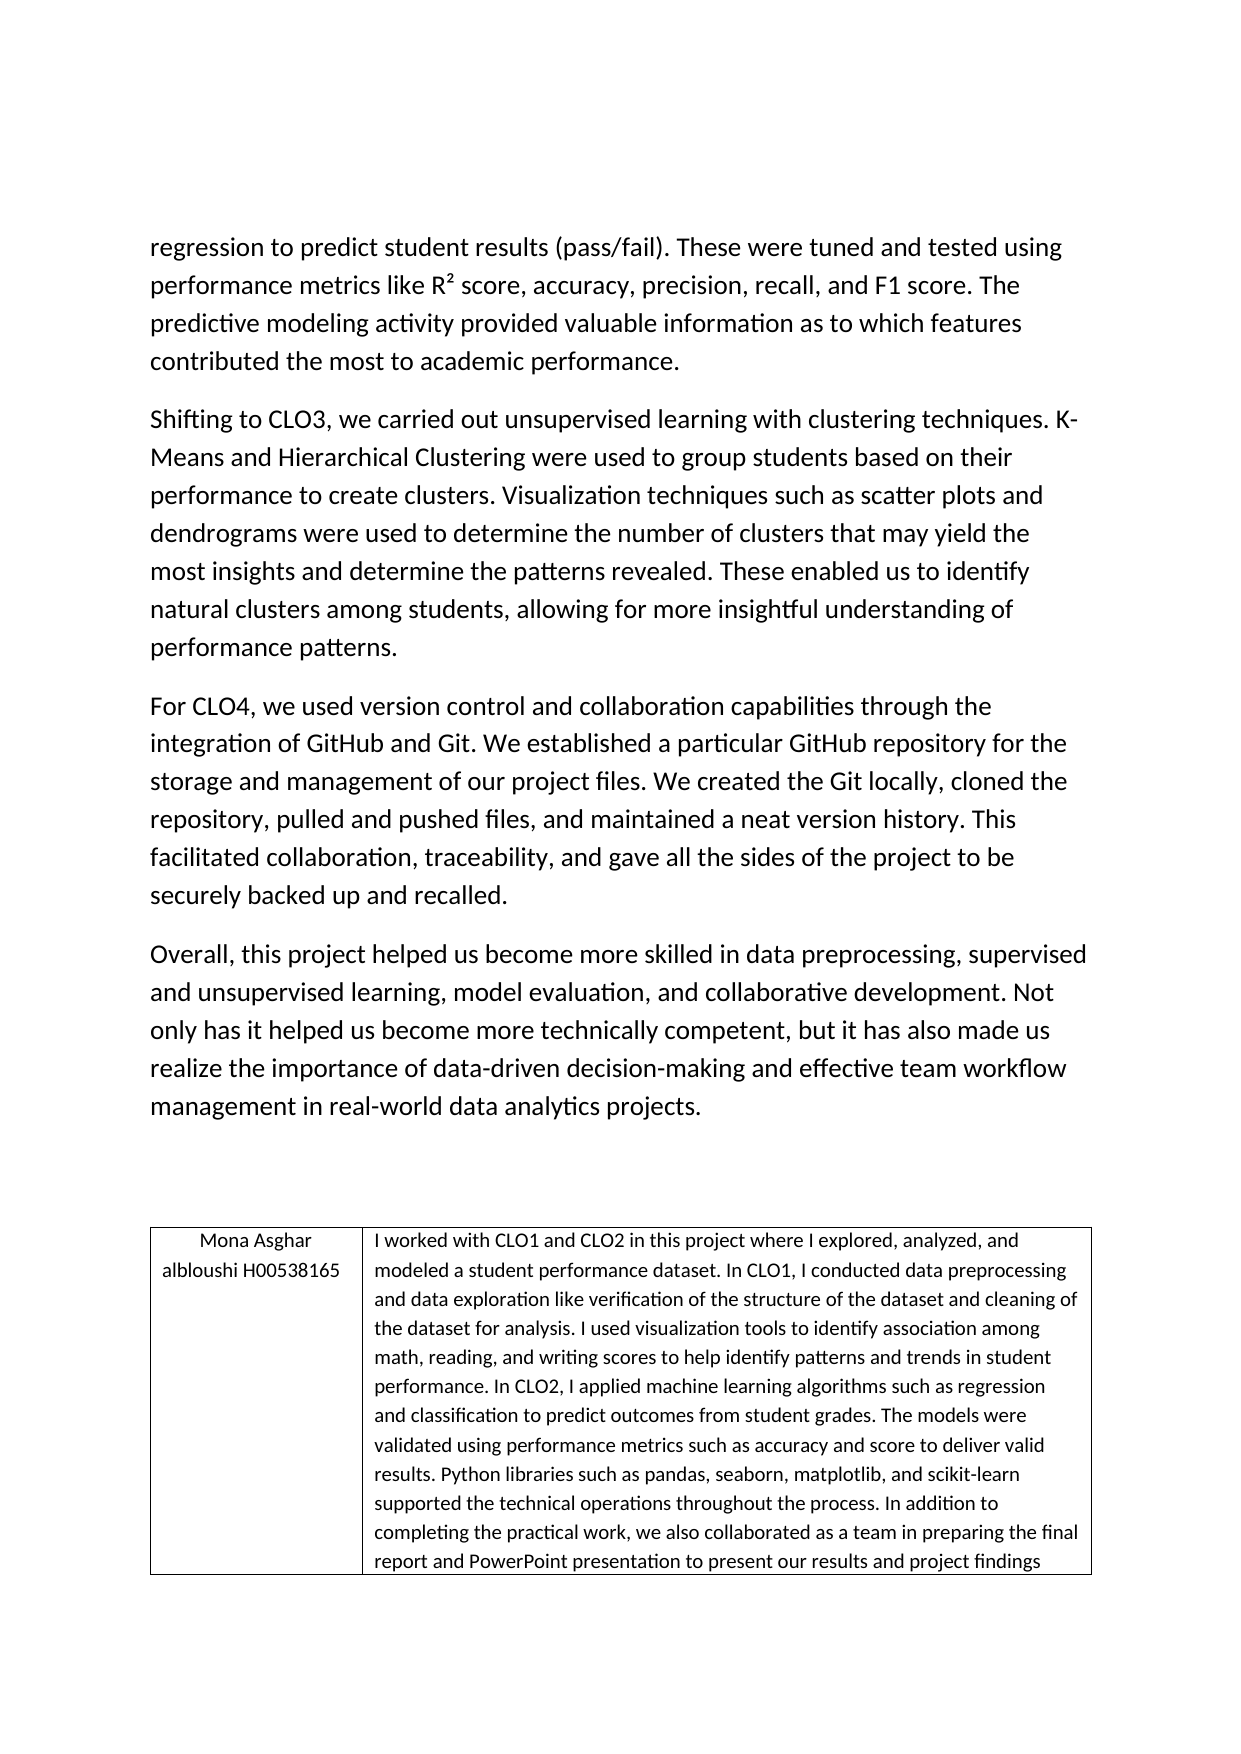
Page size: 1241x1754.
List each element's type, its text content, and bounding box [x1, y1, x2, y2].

text For CLO4, we used version control and collaboration capabilities through the integration of GitHub and Git. We established a particular GitHub repository for the storage and management of our project files. We created the Git locally, cloned the repository, pulled and pushed files, and maintained a neat version history. This facilitated collaboration, traceability, and gave all the sides of the project to be securely backed up and recalled. [150, 689, 1090, 911]
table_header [363, 1228, 1091, 1574]
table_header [151, 1228, 362, 1574]
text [150, 230, 1090, 377]
text Overall, this project helped us become more skilled in data preprocessing, supervised and unsupervised learning, model evaluation, and collaborative development. Not only has it helped us become more technically competent, but it has also made us realize the importance of data-driven decision-making and effective team workflow management in real-world data analytics projects. [150, 937, 1090, 1122]
text Shifting to CLO3, we carried out unsupervised learning with clustering techniques. K-Means and Hierarchical Clustering were used to group students based on their performance to create clusters. Visualization techniques such as scatter plots and dendrograms were used to determine the number of clusters that may yield the most insights and determine the patterns revealed. These enabled us to identify natural clusters among students, allowing for more insightful understanding of performance patterns. [150, 402, 1090, 663]
